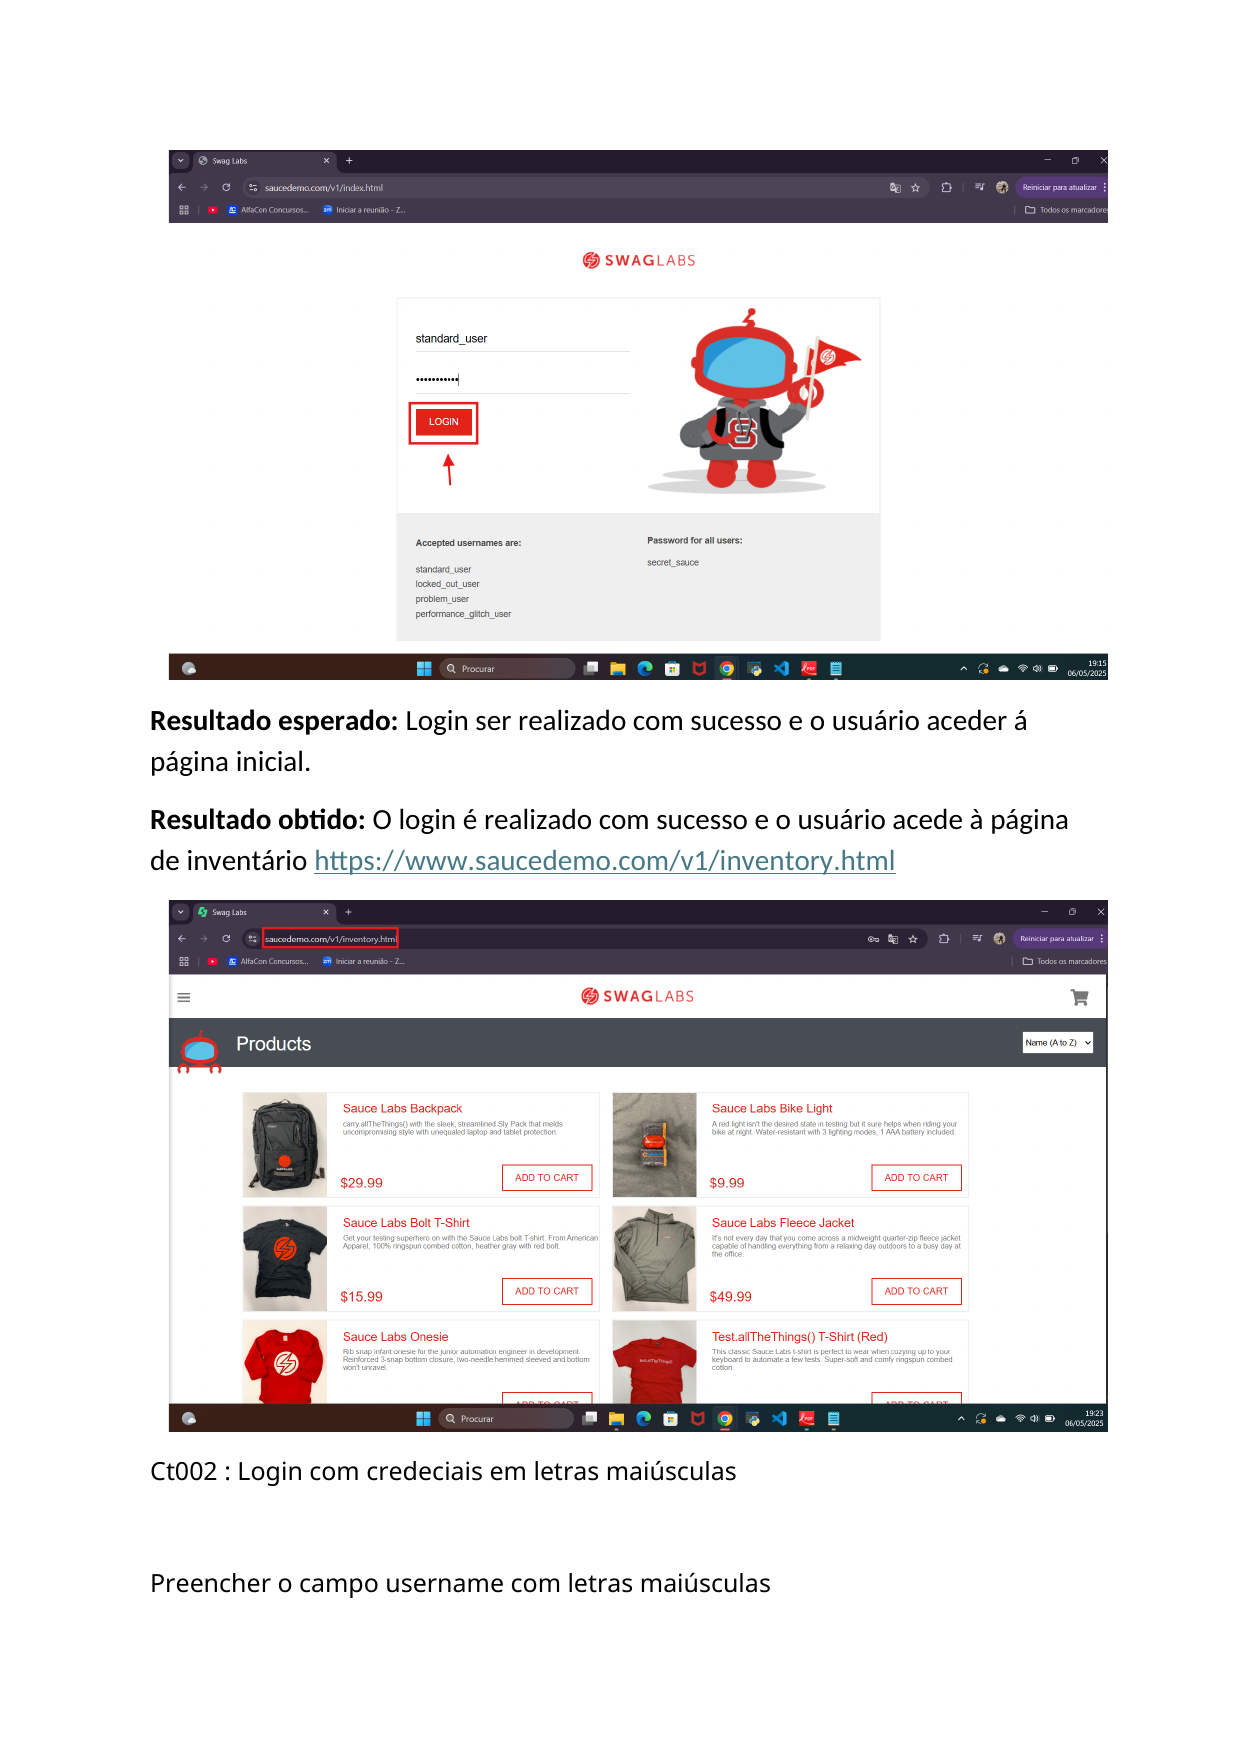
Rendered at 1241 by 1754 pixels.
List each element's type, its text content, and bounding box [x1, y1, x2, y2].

text Resultado esperado: Login ser realizado com sucesso e o usuário aceder á página inicial. [150, 702, 1090, 779]
text Resultado obtido: O login é realizado com sucesso e o usuário acede à página de inventário https://www.saucedemo.com/v1/inventory.html [150, 801, 1090, 878]
text Preencher o campo username com letras maiúsculas [150, 1566, 1090, 1600]
text Ct002 : Login com credeciais em letras maiúsculas [150, 1453, 1090, 1487]
